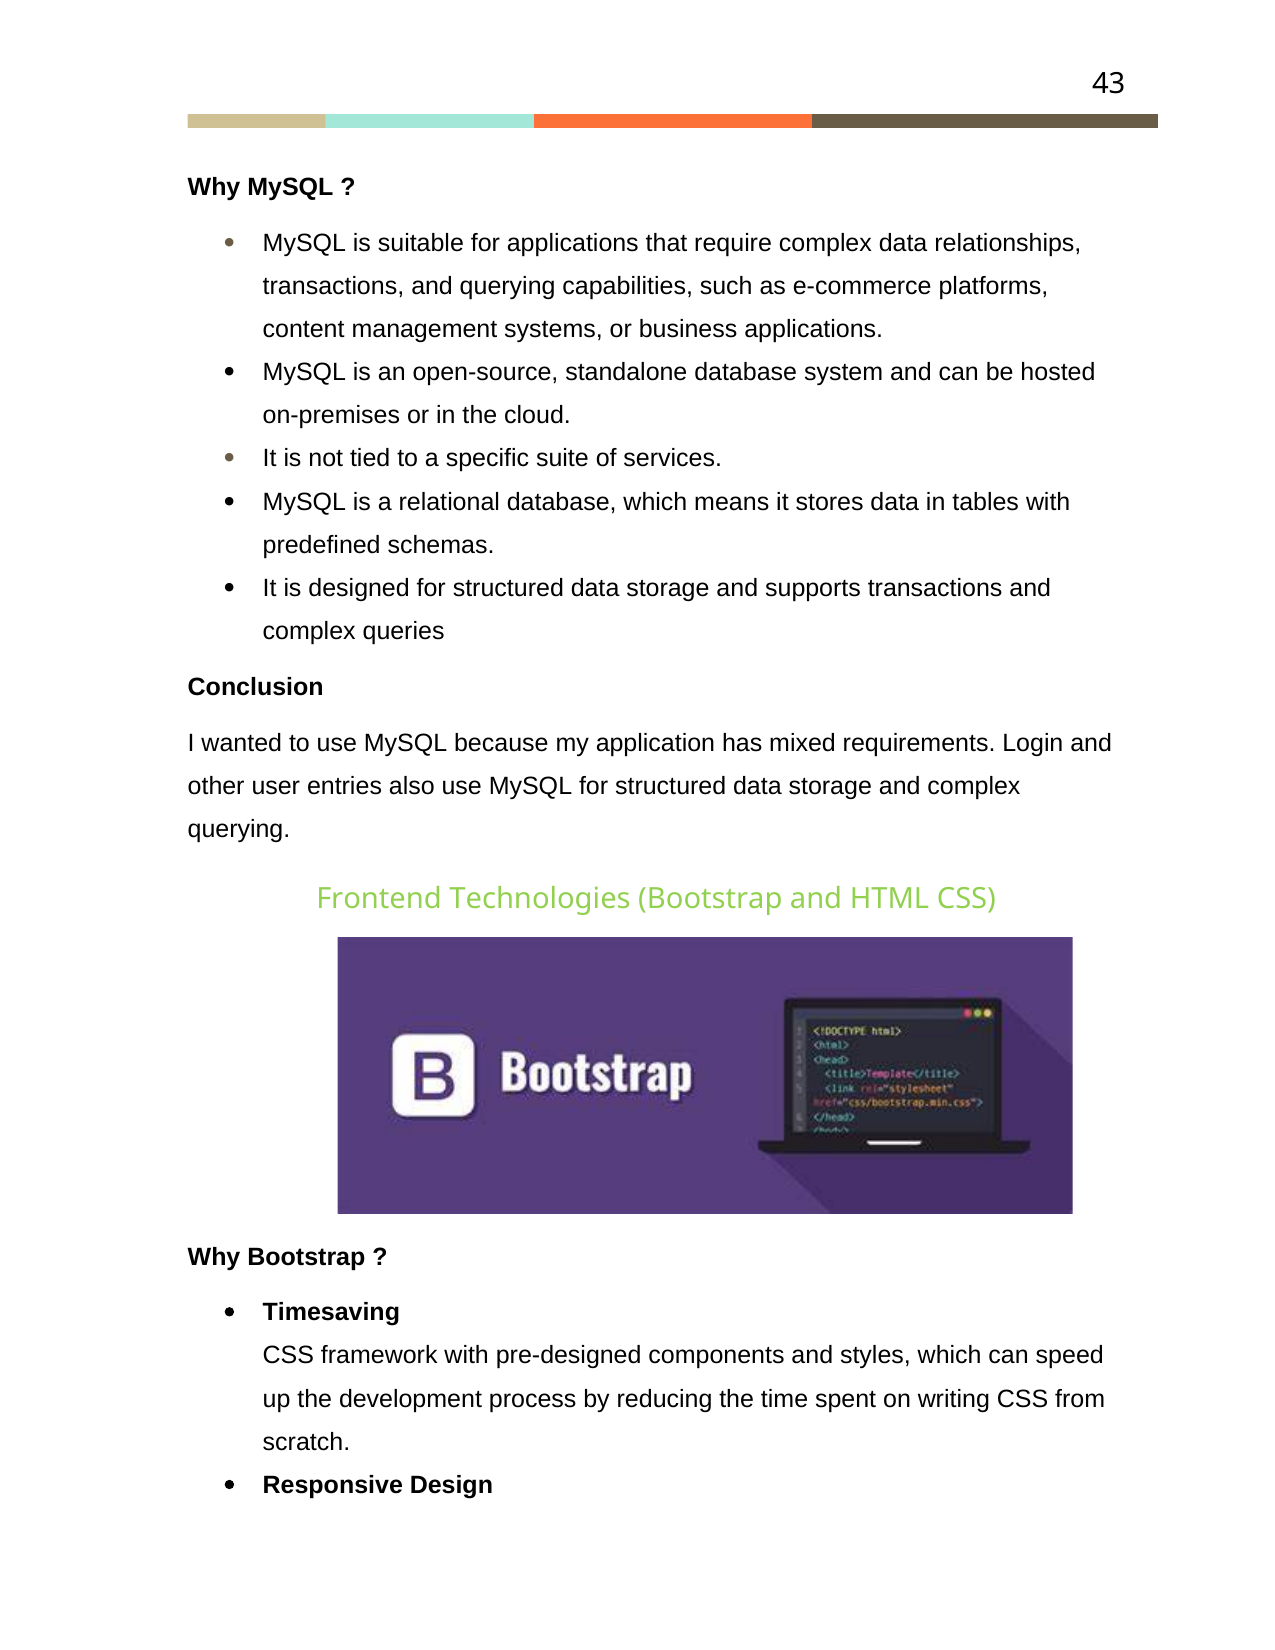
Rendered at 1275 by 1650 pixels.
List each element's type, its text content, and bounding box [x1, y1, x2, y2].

list MySQL is a relational database, which means it stores data in tables with predefined schemas. [225, 487, 1125, 559]
subtitle Frontend Technologies (Bootstrap and HTML CSS) [187, 878, 1125, 917]
list Responsive Design [225, 1470, 1125, 1499]
list Timesaving [225, 1297, 1125, 1326]
picture [337, 937, 1073, 1214]
list It is designed for structured data storage and supports transactions and complex queries [225, 573, 1125, 645]
list CSS framework with pre-designed components and styles, which can speed up the development process by reducing the time spent on writing CSS from scratch. [262, 1340, 1125, 1455]
list It is not tied to a specific suite of services. [225, 443, 1125, 472]
text Why MySQL ? [187, 172, 1125, 201]
text I wanted to use MySQL because my application has mixed requirements. Login and other user entries also use MySQL for structured data storage and complex querying. [187, 727, 1125, 842]
text Conclusion [187, 672, 1125, 701]
text Why Bootstrap ? [187, 1242, 1125, 1270]
list MySQL is suitable for applications that require complex data relationships, transactions, and querying capabilities, such as e-commerce platforms, content management systems, or business applications. [225, 228, 1125, 343]
picture [187, 114, 1158, 128]
list MySQL is an open-source, standalone database system and can be hosted on-premises or in the cloud. [225, 357, 1125, 429]
